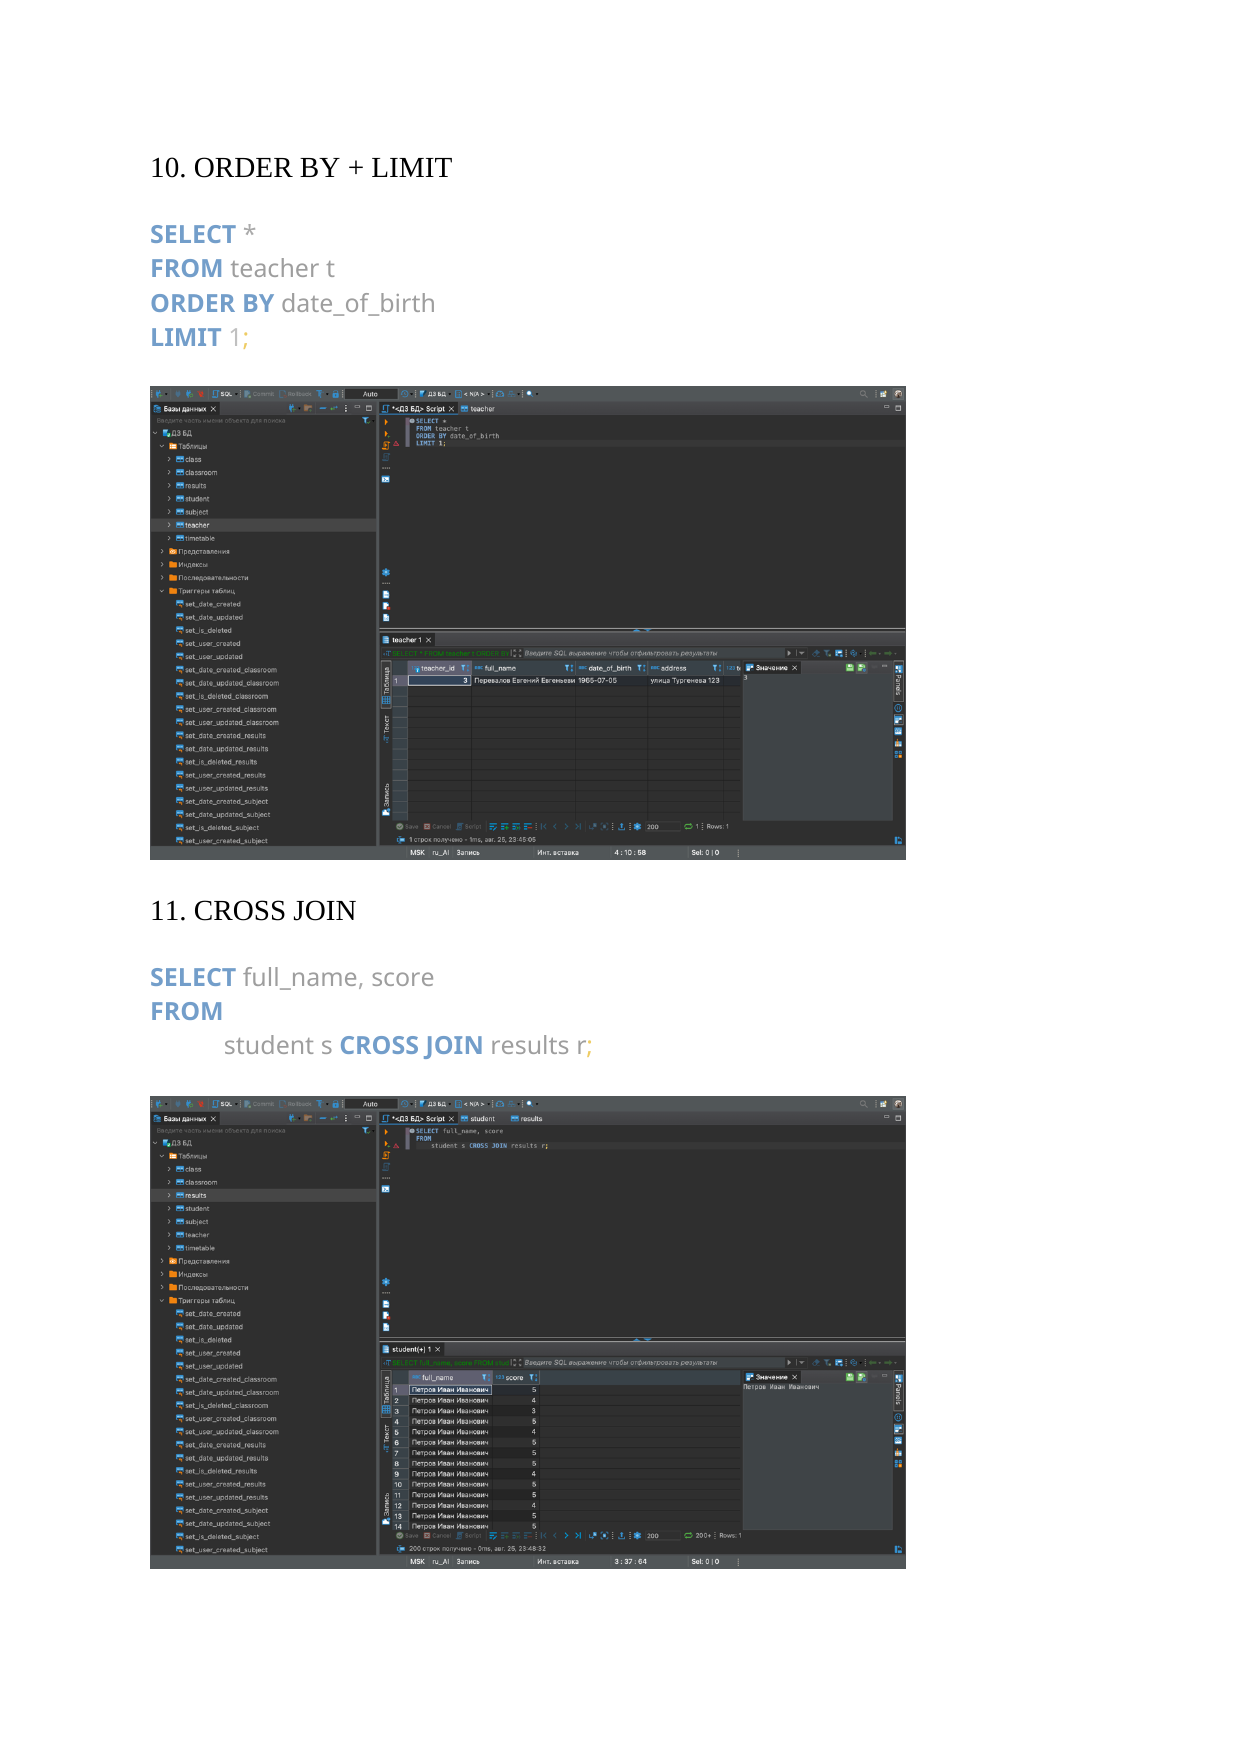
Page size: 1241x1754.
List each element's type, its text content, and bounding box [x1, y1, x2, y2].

picture [150, 1096, 906, 1569]
text LIMIT 1; [150, 319, 1090, 353]
picture [150, 386, 906, 860]
text ORDER BY date_of_birth [150, 285, 1090, 319]
text 11. CROSS JOIN [150, 893, 1090, 926]
text SELECT * [150, 217, 1090, 251]
text student s CROSS JOIN results r; [150, 1028, 1090, 1062]
text 10. ORDER BY + LIMIT [150, 150, 1090, 183]
text FROM teacher t [150, 251, 1090, 285]
text FROM [150, 994, 1090, 1028]
text SELECT full_name, score [150, 960, 1090, 994]
